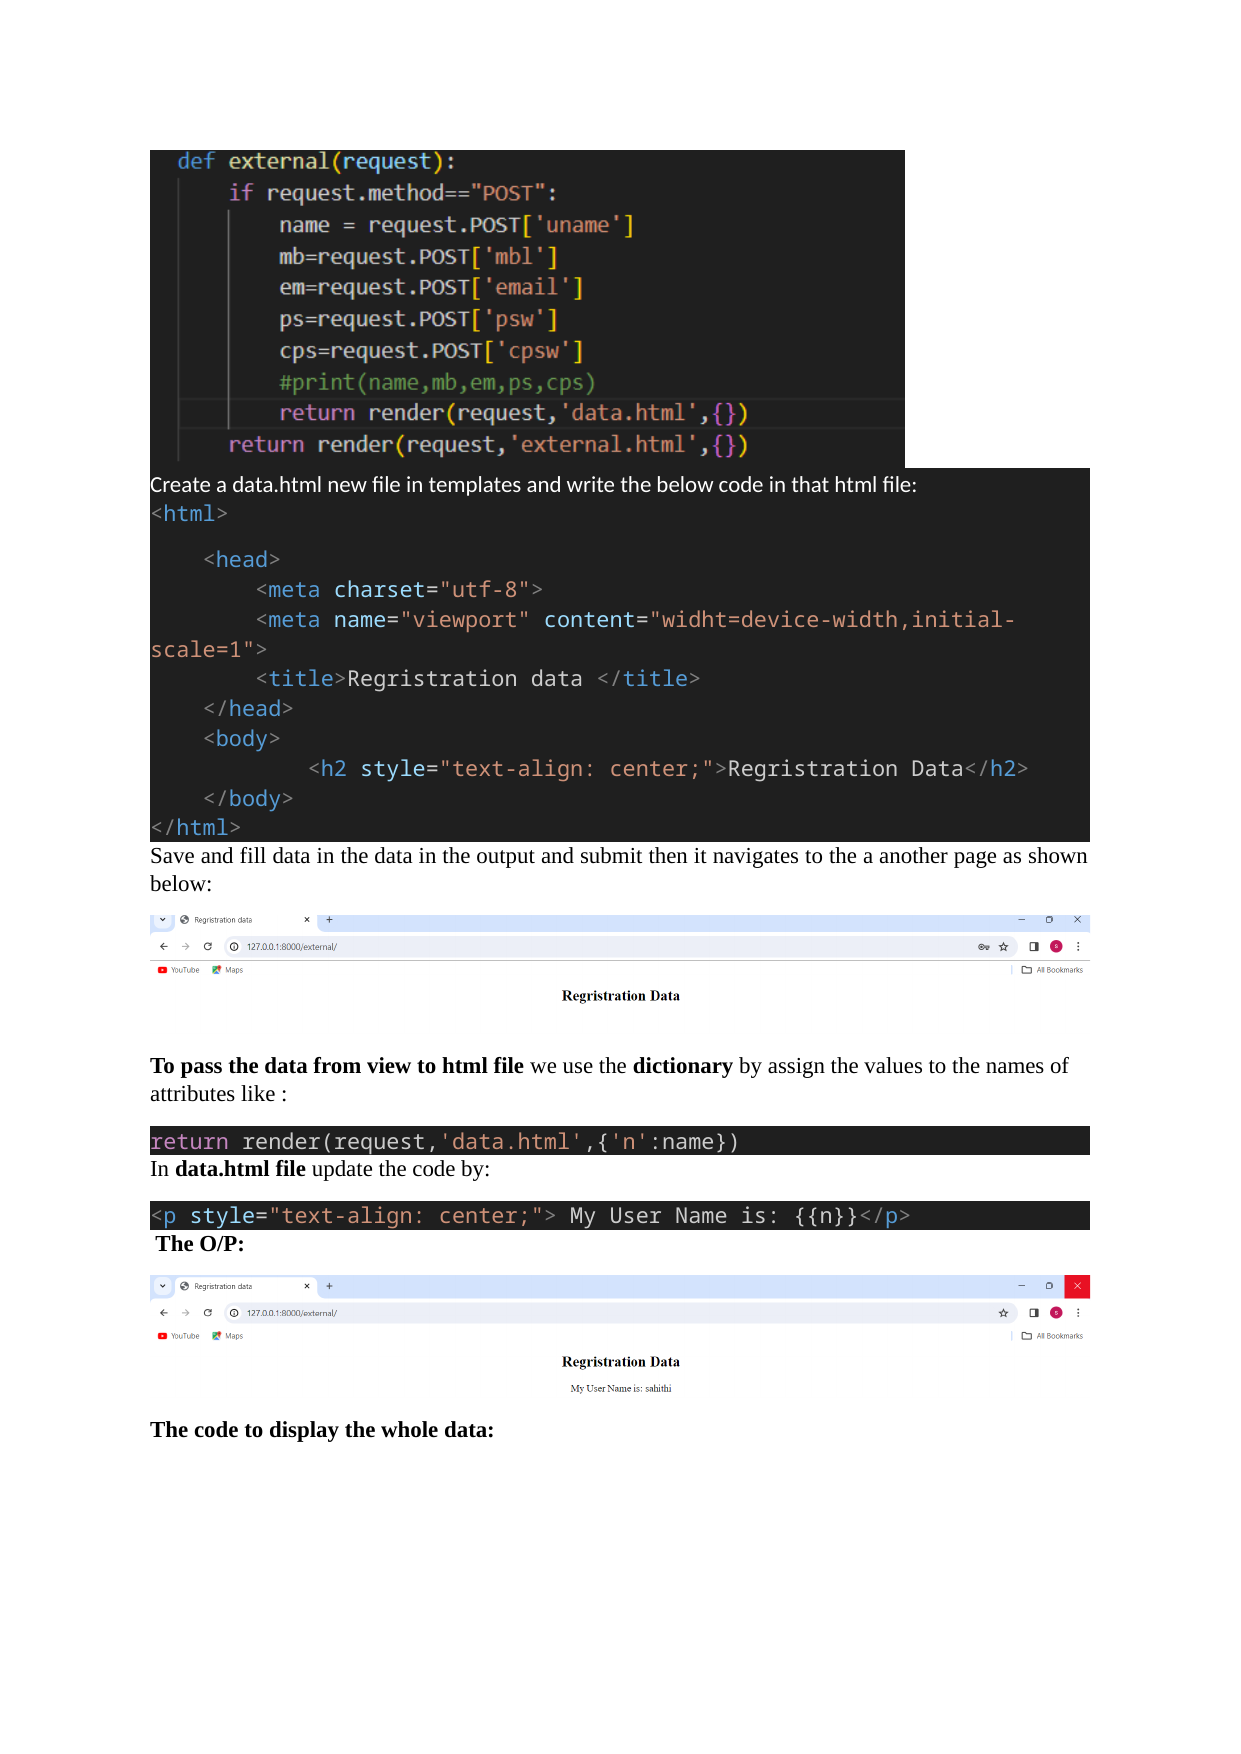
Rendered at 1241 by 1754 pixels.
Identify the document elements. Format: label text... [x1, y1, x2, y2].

text The code to display the whole data: [150, 1416, 1090, 1443]
text <h2 style="text-align: center;">Regristration Data</h2> [150, 753, 1090, 782]
picture [150, 1275, 1091, 1398]
text Save and fill data in the data in the output and submit then it navigates to the a another page as shown below: [150, 842, 1090, 897]
text <meta name="viewport" content="widht=device-width,initial-scale=1"> [150, 604, 1090, 663]
text <p style="text-align: center;"> My User Name is: {{n}}</p> [150, 1201, 1090, 1230]
text <meta charset="utf-8"> [150, 574, 1090, 604]
picture [150, 150, 905, 468]
text Create a data.html new file in templates and write the below code in that html file: <html> [150, 468, 1090, 527]
text <title>Regristration data </title> [150, 663, 1090, 693]
text </html> [150, 812, 1090, 842]
text return render(request,'data.html',{'n':name}) [150, 1126, 1090, 1155]
text </head> [150, 693, 1090, 723]
picture [150, 915, 1091, 1034]
text The O/P: [150, 1230, 1090, 1257]
text To pass the data from view to html file we use the dictionary by assign the values to the names of attributes like : [150, 1052, 1090, 1107]
text In data.html file update the code by: [150, 1155, 1090, 1182]
text <body> [150, 723, 1090, 753]
text </body> [150, 782, 1090, 812]
text <head> [150, 544, 1090, 574]
